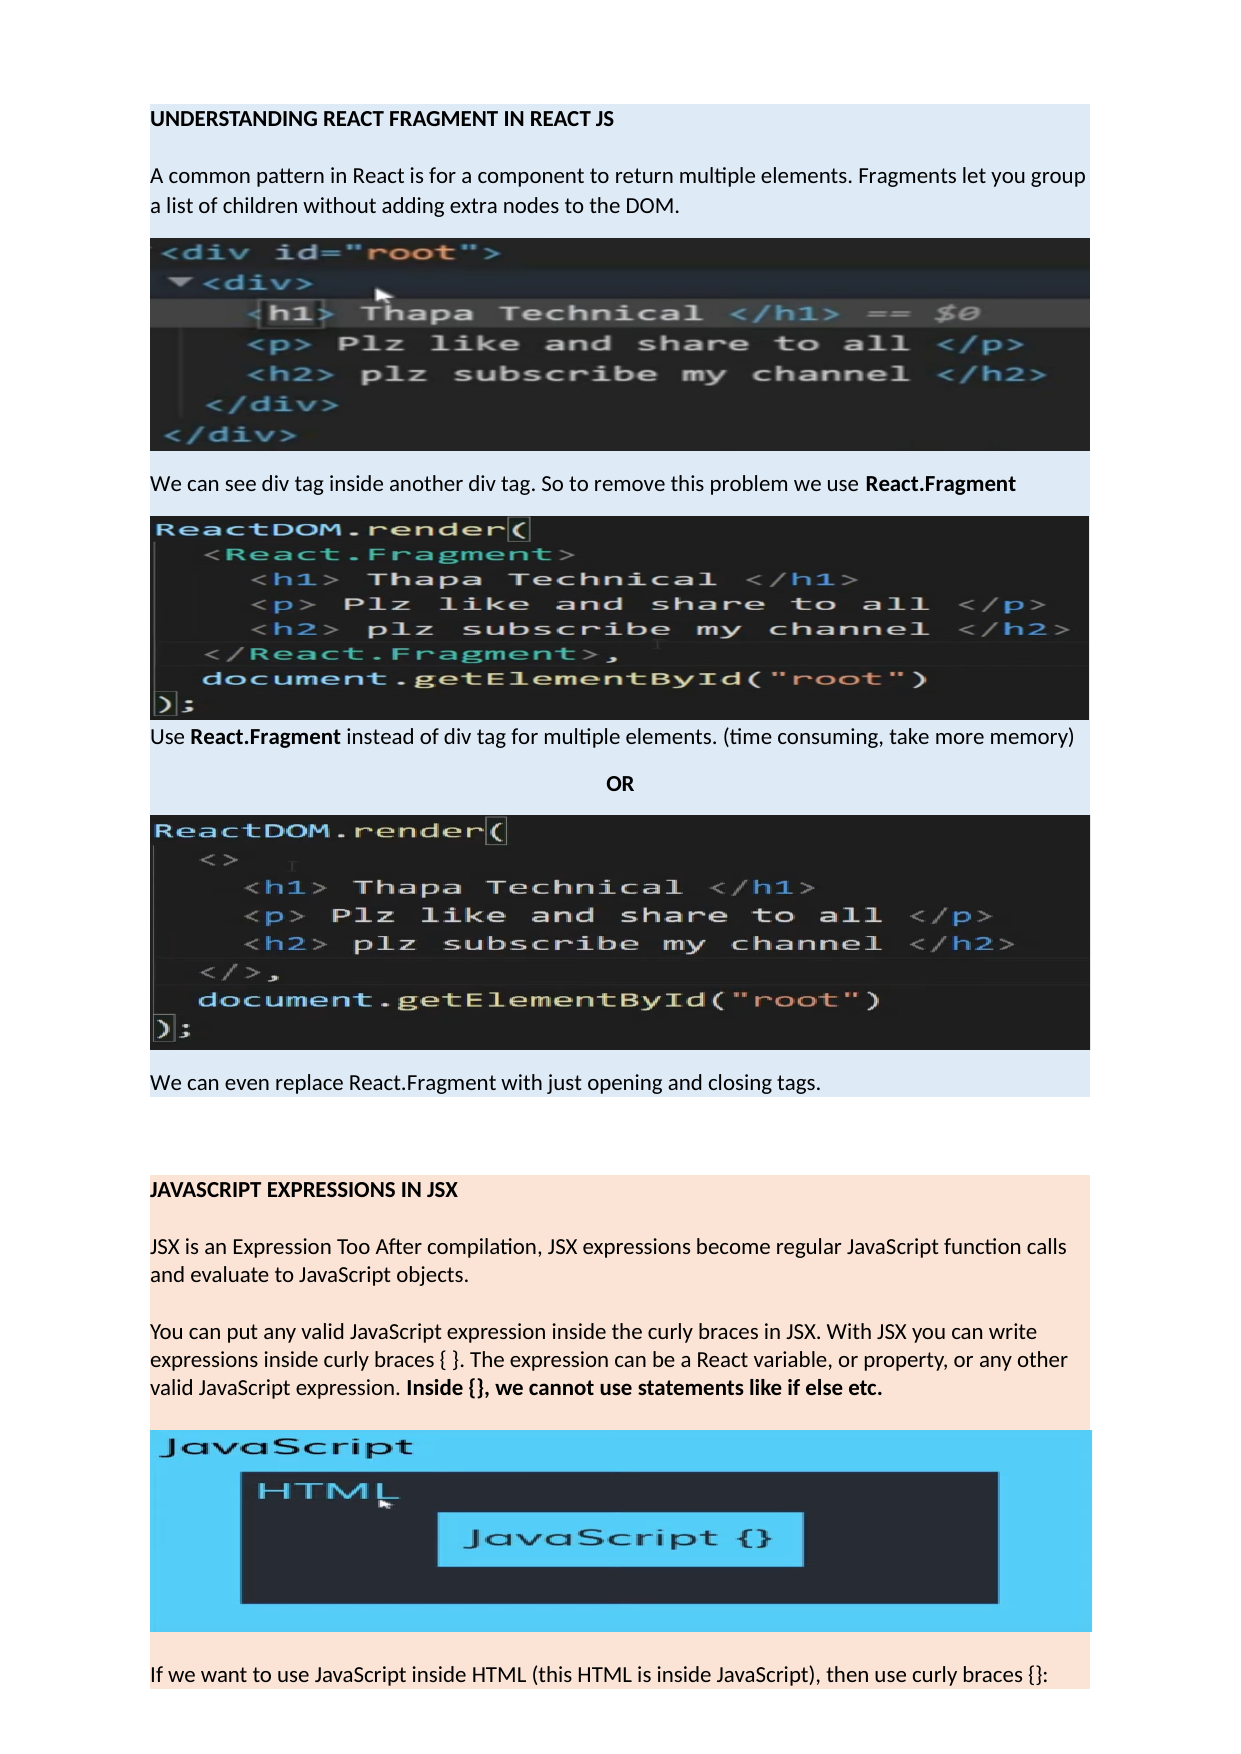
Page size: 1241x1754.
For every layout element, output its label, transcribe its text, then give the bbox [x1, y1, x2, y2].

picture [150, 238, 1090, 451]
picture [150, 516, 1089, 720]
picture [150, 1430, 1093, 1632]
subtitle You can put any valid JavaScript expression inside the curly braces in JSX. With JSX you can write expressions inside curly braces { }. The expression can be a React variable, or property, or any other valid JavaScript expression. Inside {}, we cannot use statements like if else etc. [150, 1317, 1090, 1401]
subtitle UNDERSTANDING REACT FRAGMENT IN REACT JS [150, 104, 1090, 132]
text A common pattern in React is for a component to return multiple elements. Fragments let you group a list of children without adding extra nodes to the DOM. [150, 161, 1090, 219]
picture [150, 815, 1091, 1050]
text OR [150, 769, 1090, 797]
text We can see div tag inside another div tag. So to remove this problem we use React.Fragment [150, 469, 1090, 497]
text We can even replace React.Fragment with just opening and closing tags. [150, 1068, 1090, 1097]
subtitle JAVASCRIPT EXPRESSIONS IN JSX [150, 1175, 1090, 1203]
subtitle JSX is an Expression Too After compilation, JSX expressions become regular JavaScript function calls and evaluate to JavaScript objects. [150, 1232, 1090, 1288]
subtitle If we want to use JavaScript inside HTML (this HTML is inside JavaScript), then use curly braces {}: [150, 1661, 1090, 1689]
